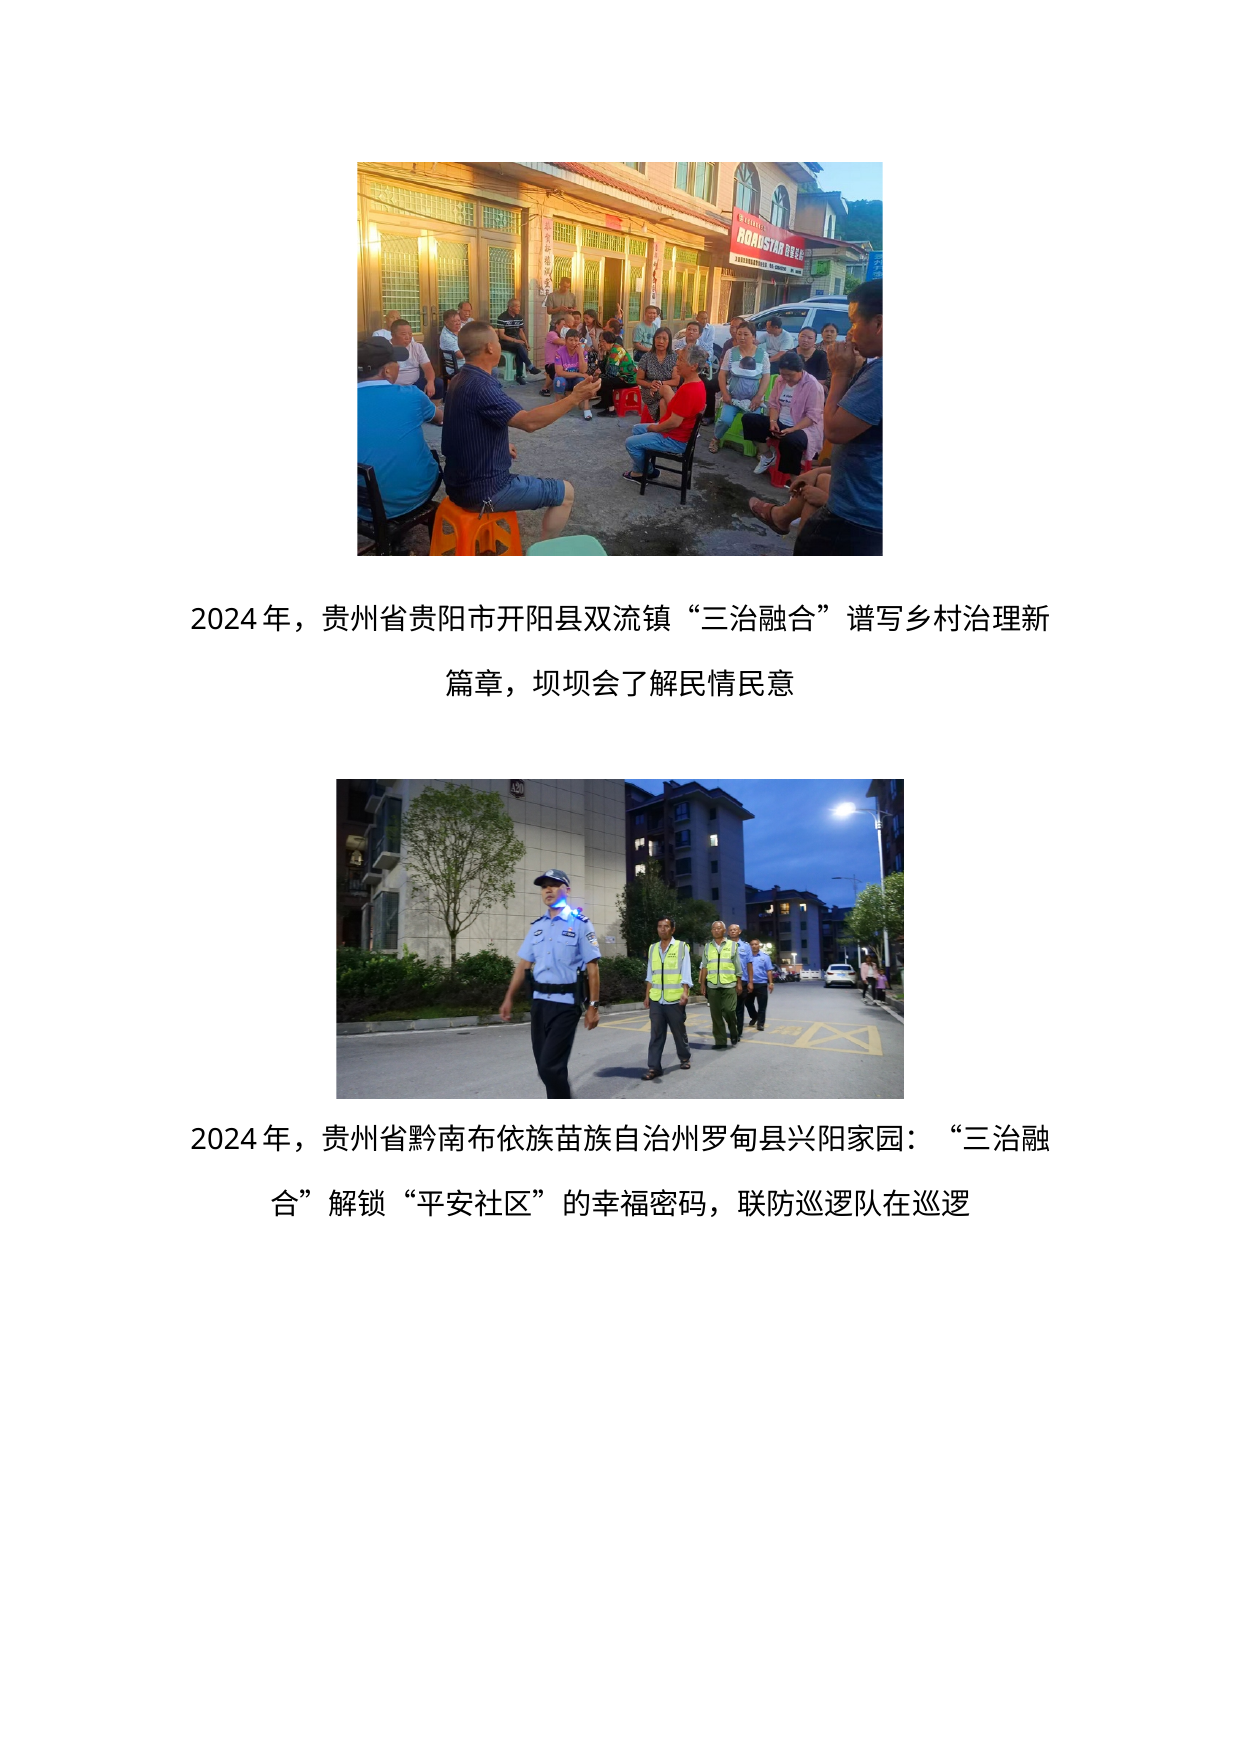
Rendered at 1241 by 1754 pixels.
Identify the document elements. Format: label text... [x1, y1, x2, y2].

picture [357, 162, 883, 556]
picture [336, 779, 904, 1099]
text 2024年，贵州省贵阳市开阳县双流镇“三治融合”谱写乡村治理新篇章，坝坝会了解民情民意 [187, 584, 1053, 714]
text 2024年，贵州省黔南布依族苗族自治州罗甸县兴阳家园：“三治融合”解锁“平安社区”的幸福密码，联防巡逻队在巡逻 [187, 1104, 1053, 1234]
